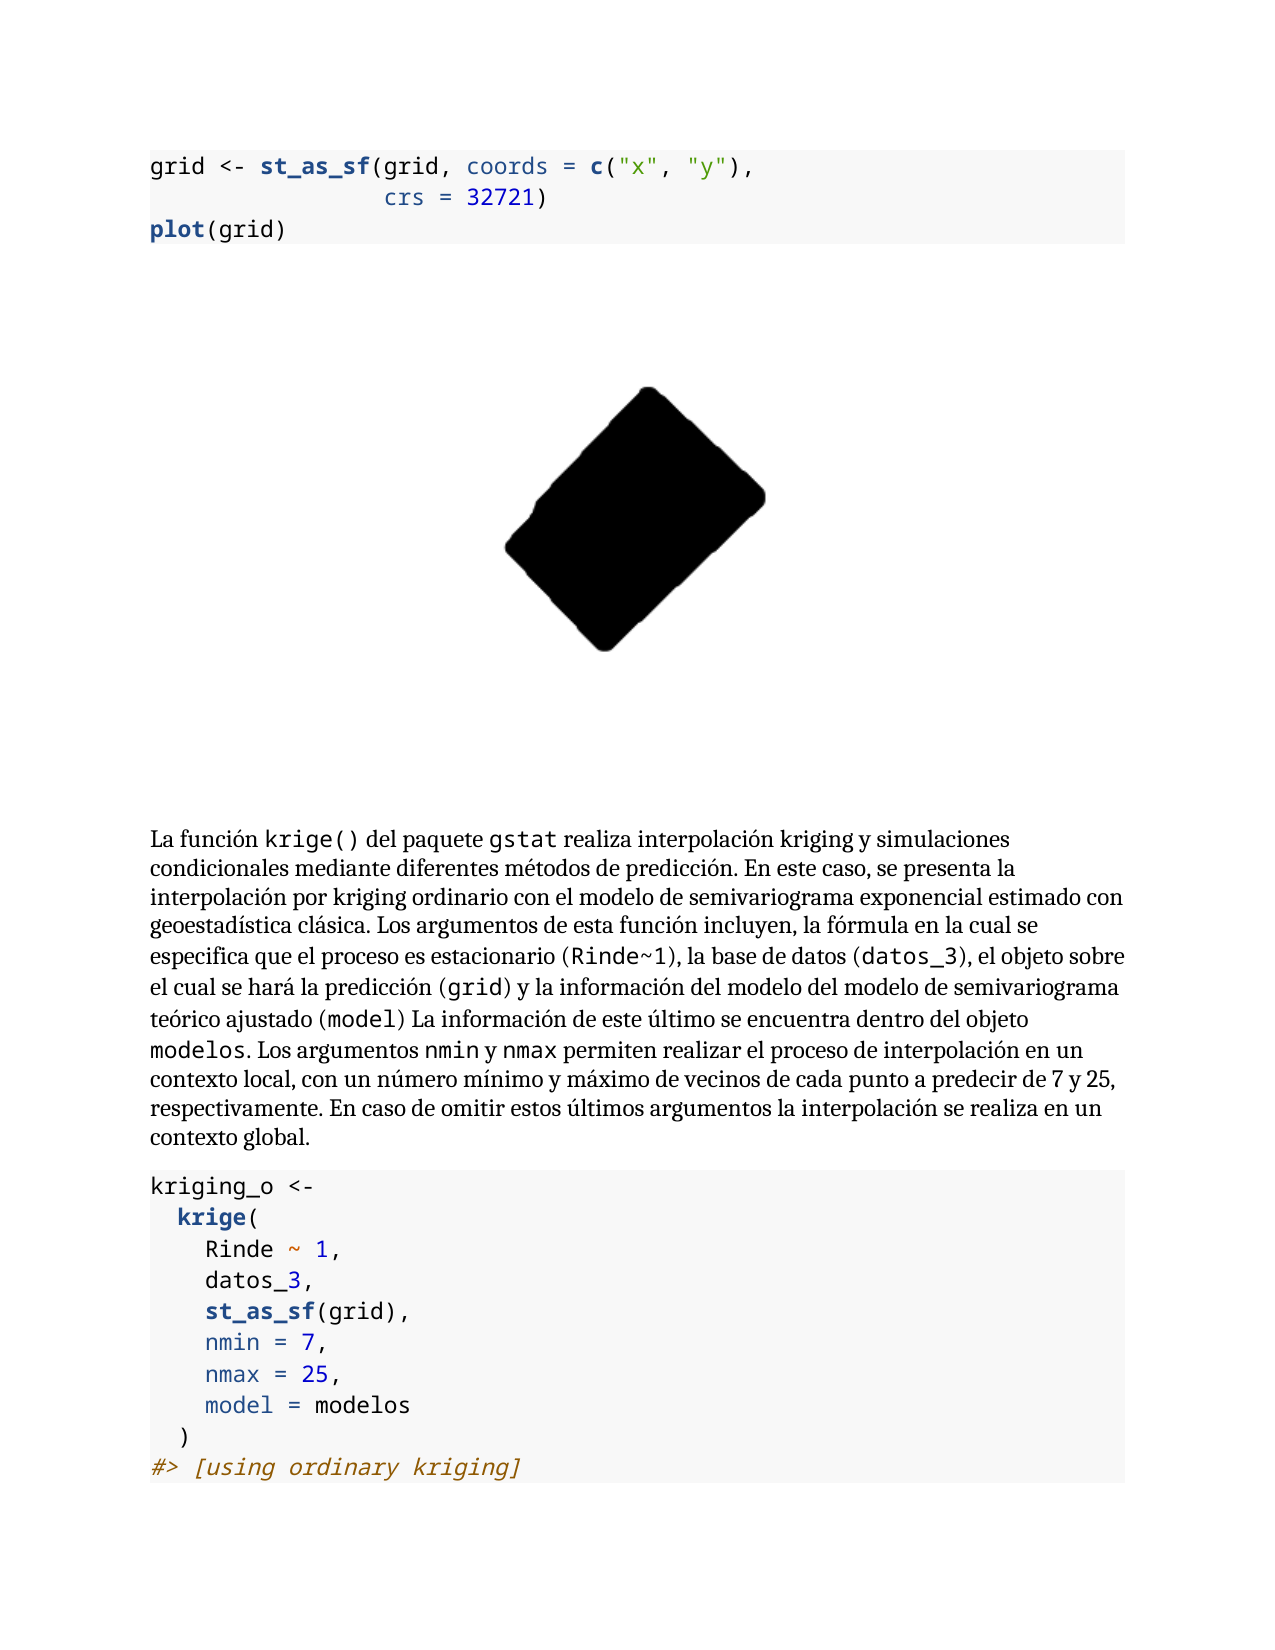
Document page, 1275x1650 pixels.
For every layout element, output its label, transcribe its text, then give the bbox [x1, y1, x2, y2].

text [150, 150, 1125, 244]
text kriging_o <- krige( Rinde ~ 1, datos_3, st_as_sf(grid), nmin = 7, nmax = 25, model = modelos ) #> [using ordinary kriging] [191, 1170, 1125, 1483]
picture [168, 264, 1044, 804]
text La función krige() del paquete gstat realiza interpolación kriging y simulaciones condicionales mediante diferentes métodos de predicción. En este caso, se presenta la interpolación por kriging ordinario con el modelo de semivariograma exponencial estimado con geoestadística clásica. Los argumentos de esta función incluyen, la fórmula en la cual se especifica que el proceso es estacionario (Rinde~1), la base de datos (datos_3), el objeto sobre el cual se hará la predicción (grid) y la información del modelo del modelo de semivariograma teórico ajustado (model) La información de este último se encuentra dentro del objeto modelos. Los argumentos nmin y nmax permiten realizar el proceso de interpolación en un contexto local, con un número mínimo y máximo de vecinos de cada punto a predecir de 7 y 25, respectivamente. En caso de omitir estos últimos argumentos la interpolación se realiza en un contexto global. [150, 823, 1125, 1151]
